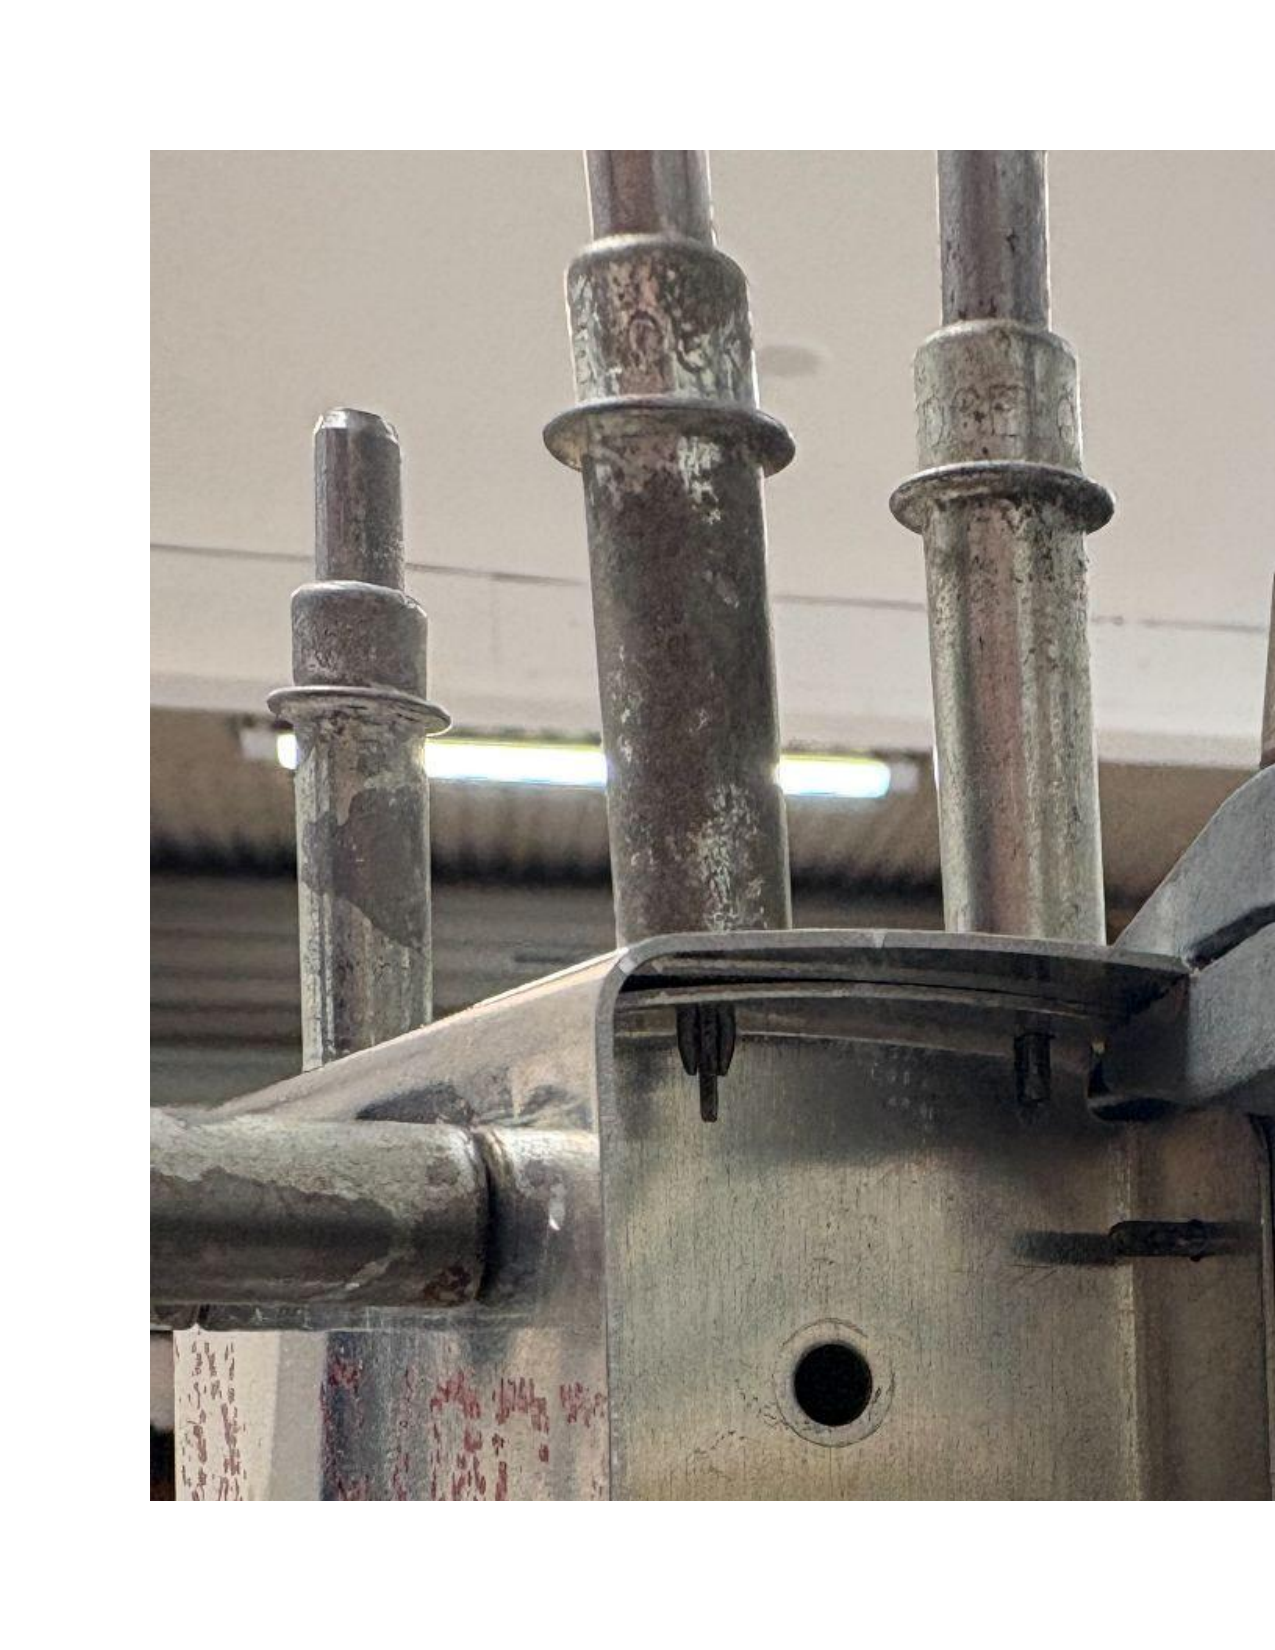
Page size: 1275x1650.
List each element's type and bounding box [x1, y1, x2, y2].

picture [150, 150, 1275, 1501]
